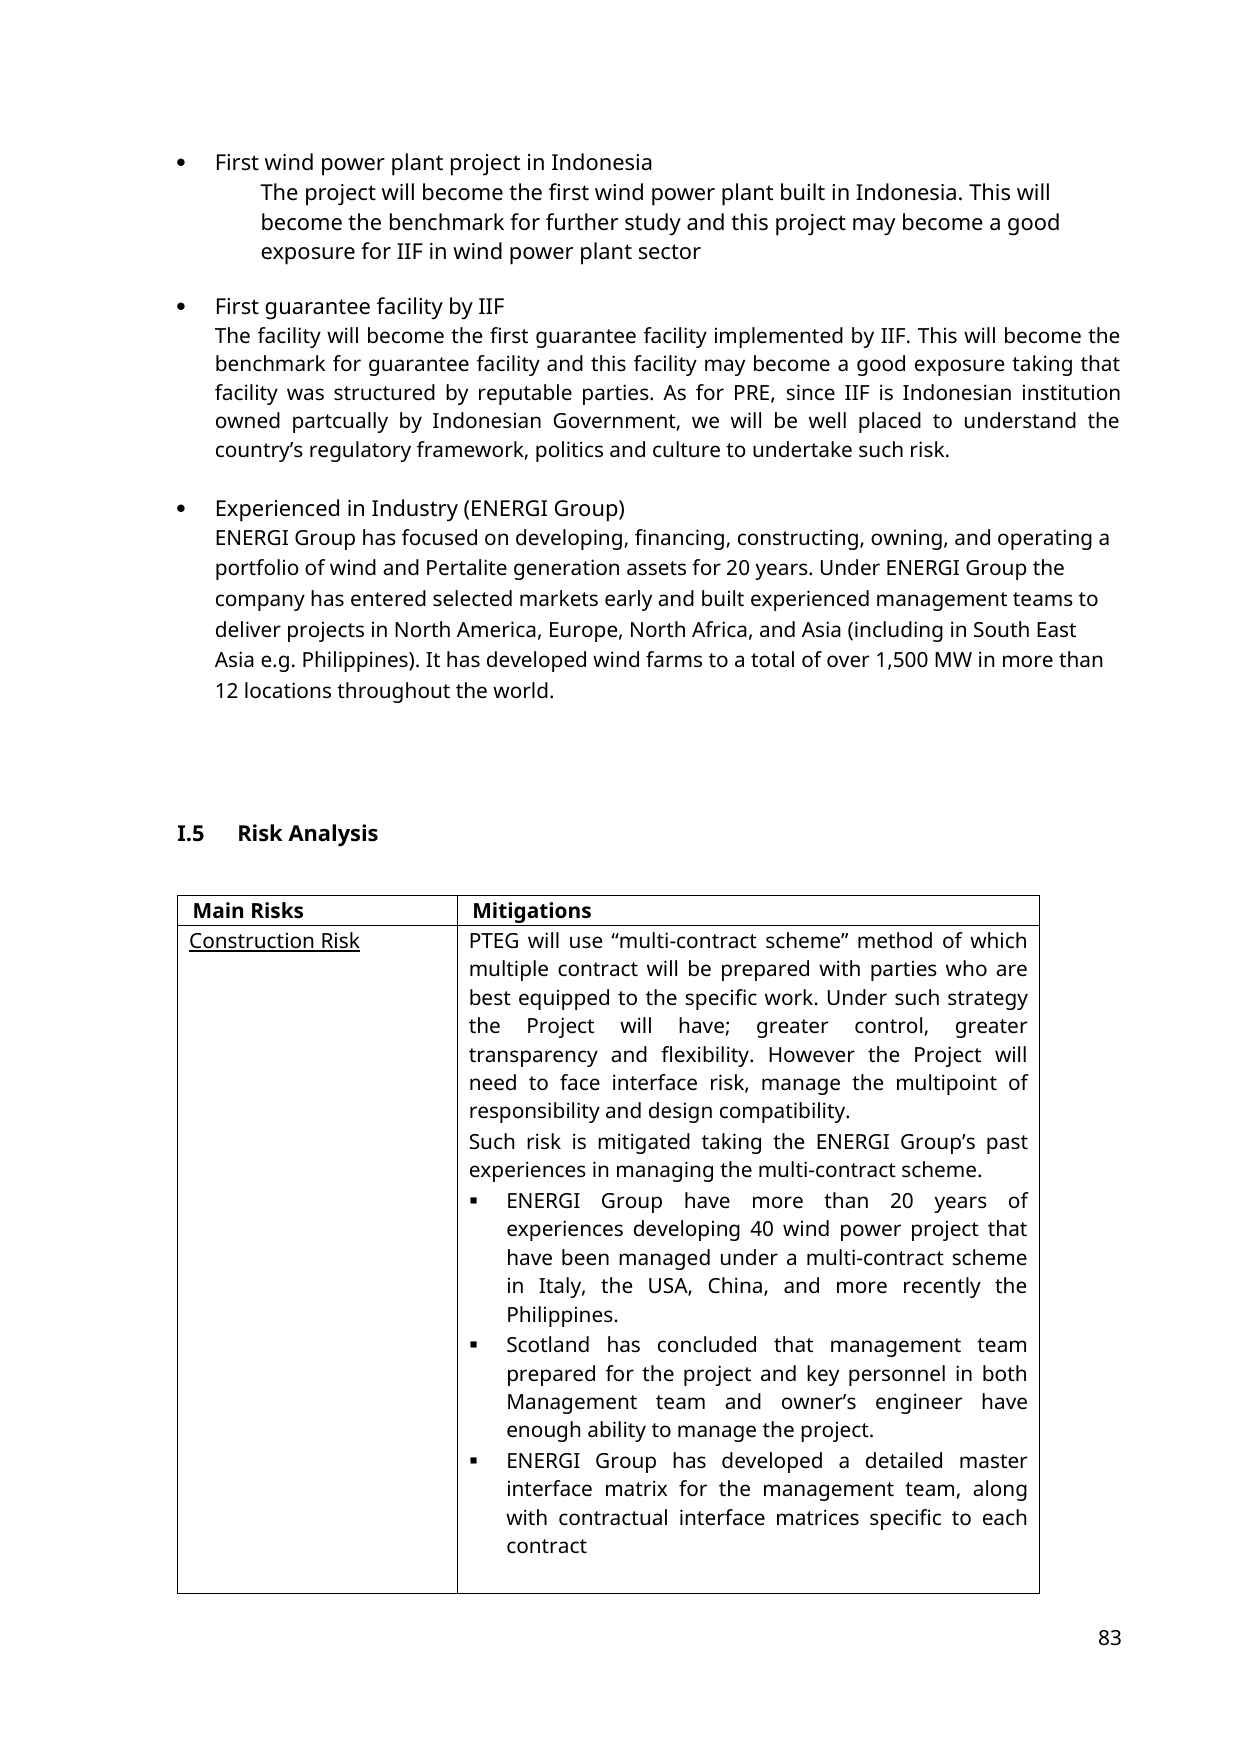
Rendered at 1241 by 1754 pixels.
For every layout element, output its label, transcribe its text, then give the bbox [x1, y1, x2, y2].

table_cell Construction Risk [178, 926, 457, 1592]
list First wind power plant project in Indonesia [177, 147, 1122, 177]
text ENERGI Group has focused on developing, financing, constructing, owning, and operating a portfolio of wind and Pertalite generation assets for 20 years. Under ENERGI Group the company has entered selected markets early and built experienced management teams to deliver projects in North America, Europe, North Africa, and Asia (including in South East Asia e.g. Philippines). It has developed wind farms to a total of over 1,500 MW in more than 12 locations throughout the world. [214, 523, 1122, 704]
table_header Main Risks [178, 896, 457, 925]
subtitle Risk Analysis [177, 818, 1122, 848]
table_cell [458, 926, 1039, 1592]
list Experienced in Industry (ENERGI Group) [177, 493, 1122, 523]
table_header Mitigations [458, 896, 1039, 925]
list First guarantee facility by IIF [177, 291, 1122, 321]
text The facility will become the first guarantee facility implemented by IIF. This will become the benchmark for guarantee facility and this facility may become a good exposure taking that facility was structured by reputable parties. As for PRE, since IIF is Indonesian institution owned partcually by Indonesian Government, we will be well placed to understand the country’s regulatory framework, politics and culture to undertake such risk. [214, 321, 1122, 463]
list The project will become the first wind power plant built in Indonesia. This will become the benchmark for further study and this project may become a good exposure for IIF in wind power plant sector [260, 177, 1122, 266]
